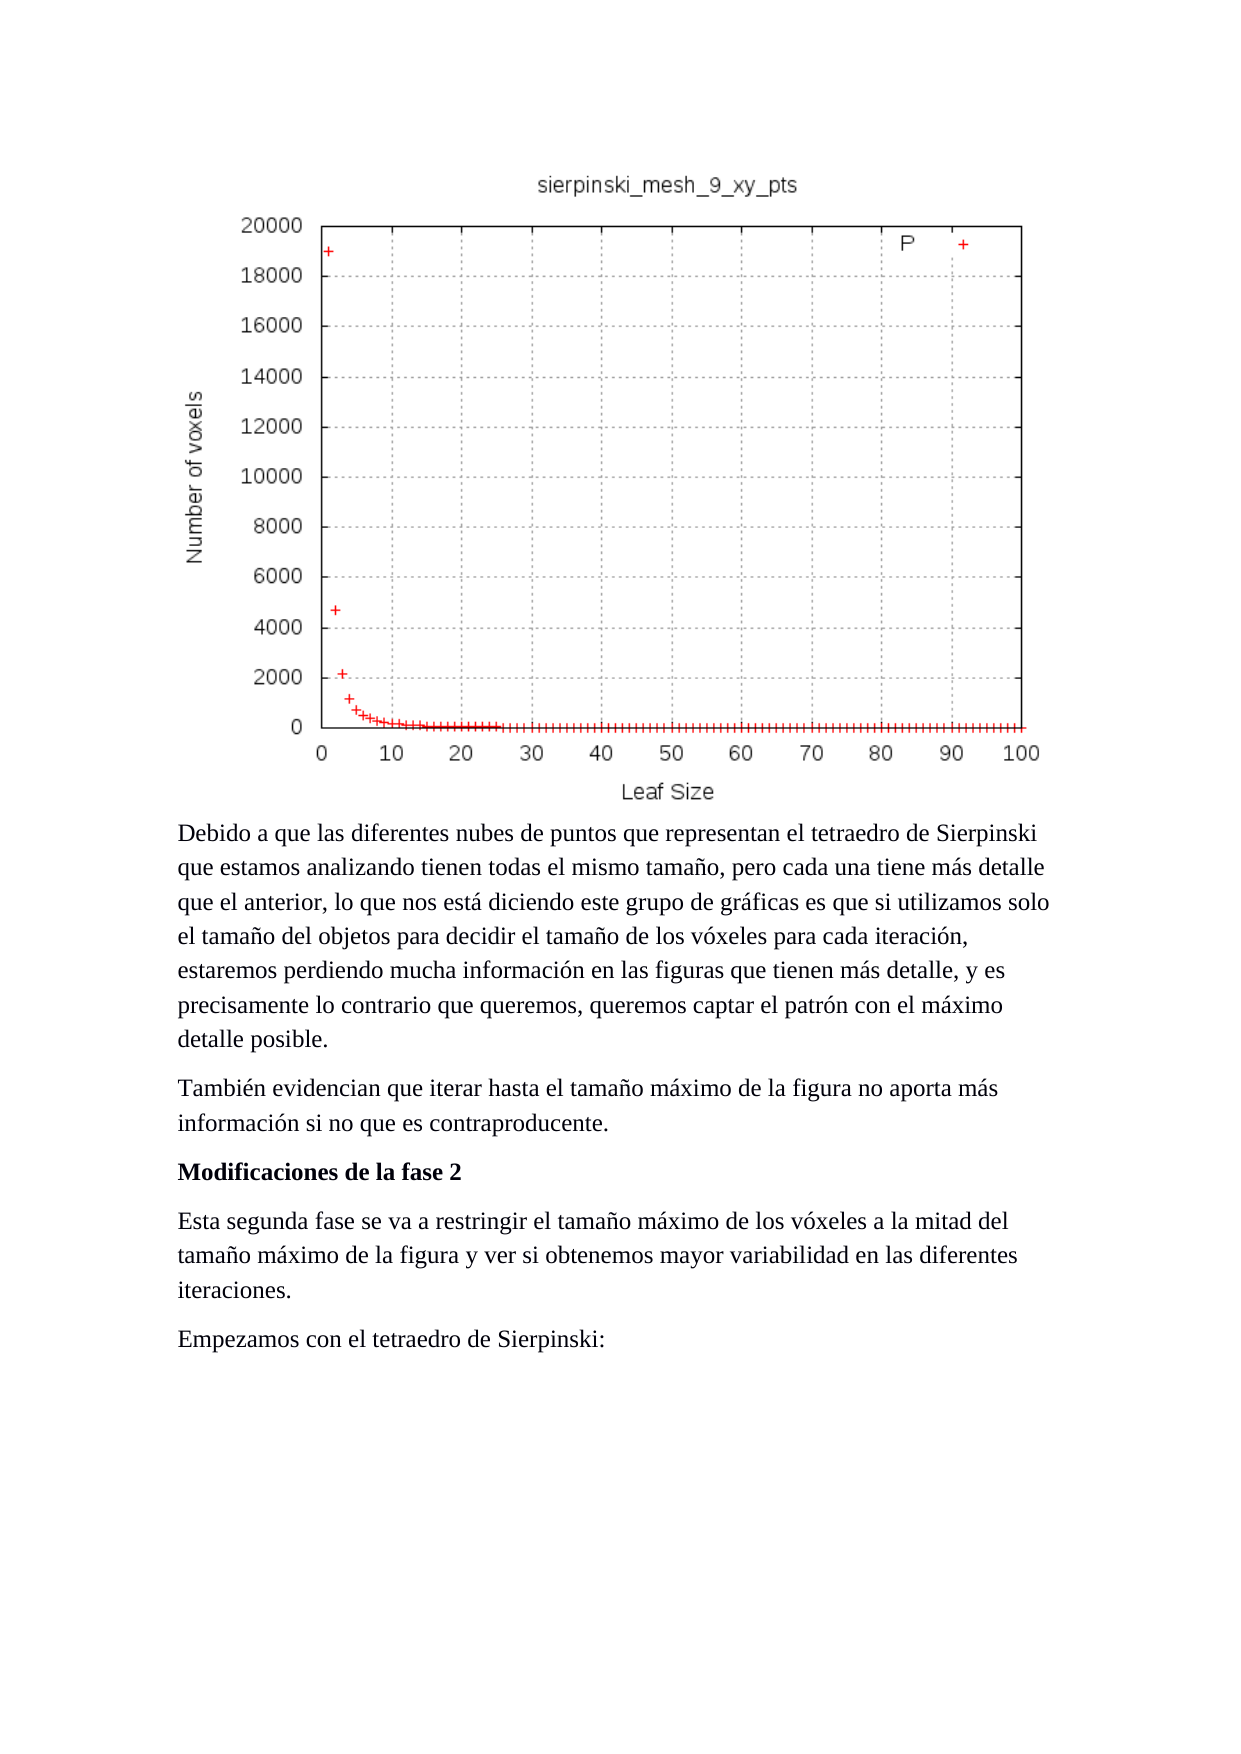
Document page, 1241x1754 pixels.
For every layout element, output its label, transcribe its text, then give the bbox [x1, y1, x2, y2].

text Empezamos con el tetraedro de Sierpinski: [177, 1324, 1063, 1353]
text Esta segunda fase se va a restringir el tamaño máximo de los vóxeles a la mitad del tamaño máximo de la figura y ver si obtenemos mayor variabilidad en las diferentes iteraciones. [177, 1206, 1063, 1304]
text Debido a que las diferentes nubes de puntos que representan el tetraedro de Sierpinski que estamos analizando tienen todas el mismo tamaño, pero cada una tiene más detalle que el anterior, lo que nos está diciendo este grupo de gráficas es que si utilizamos solo el tamaño del objetos para decidir el tamaño de los vóxeles para cada iteración, estaremos perdiendo mucha información en las figuras que tienen más detalle, y es precisamente lo contrario que queremos, queremos captar el patrón con el máximo detalle posible. [177, 812, 1063, 1053]
picture [177, 147, 1063, 812]
text También evidencian que iterar hasta el tamaño máximo de la figura no aporta más información si no que es contraproducente. [177, 1073, 1063, 1137]
text Modificaciones de la fase 2 [177, 1157, 1063, 1186]
